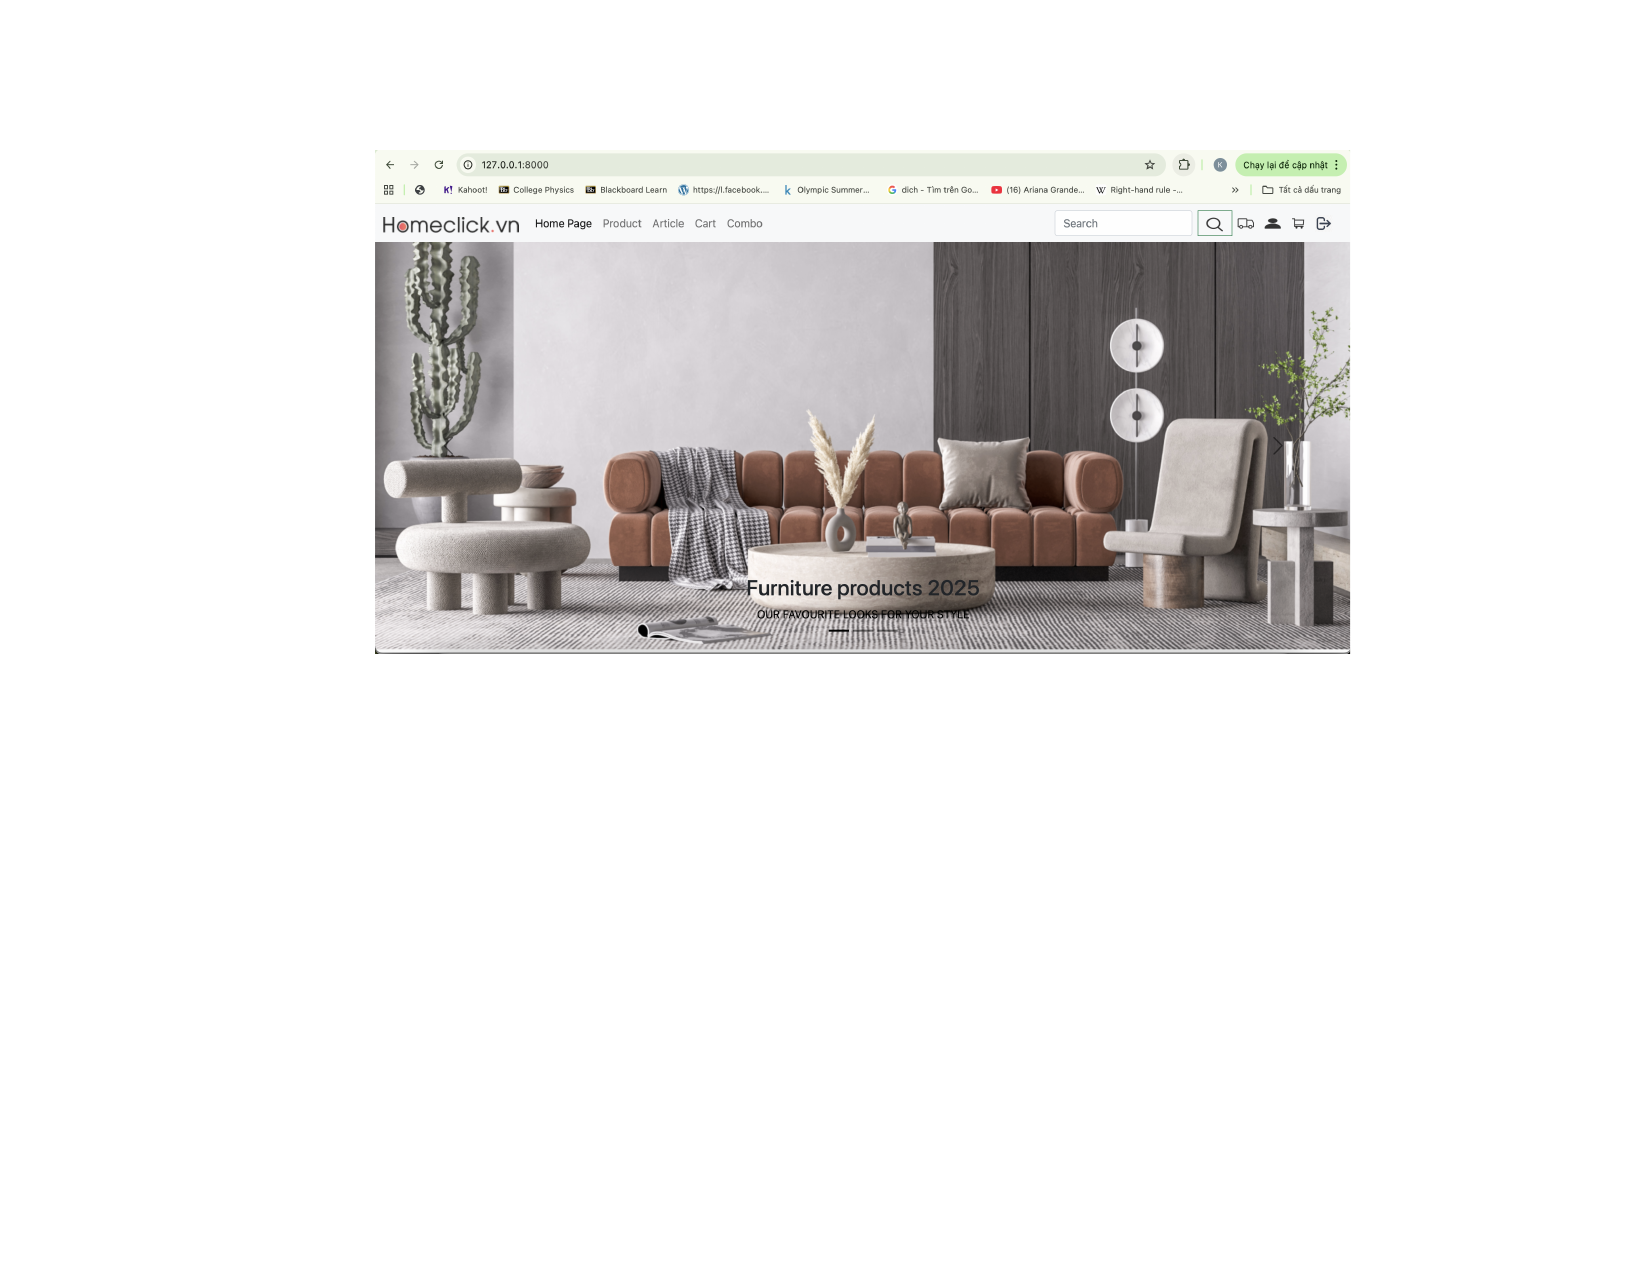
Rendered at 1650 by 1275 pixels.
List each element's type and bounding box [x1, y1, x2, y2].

picture [375, 150, 1350, 654]
